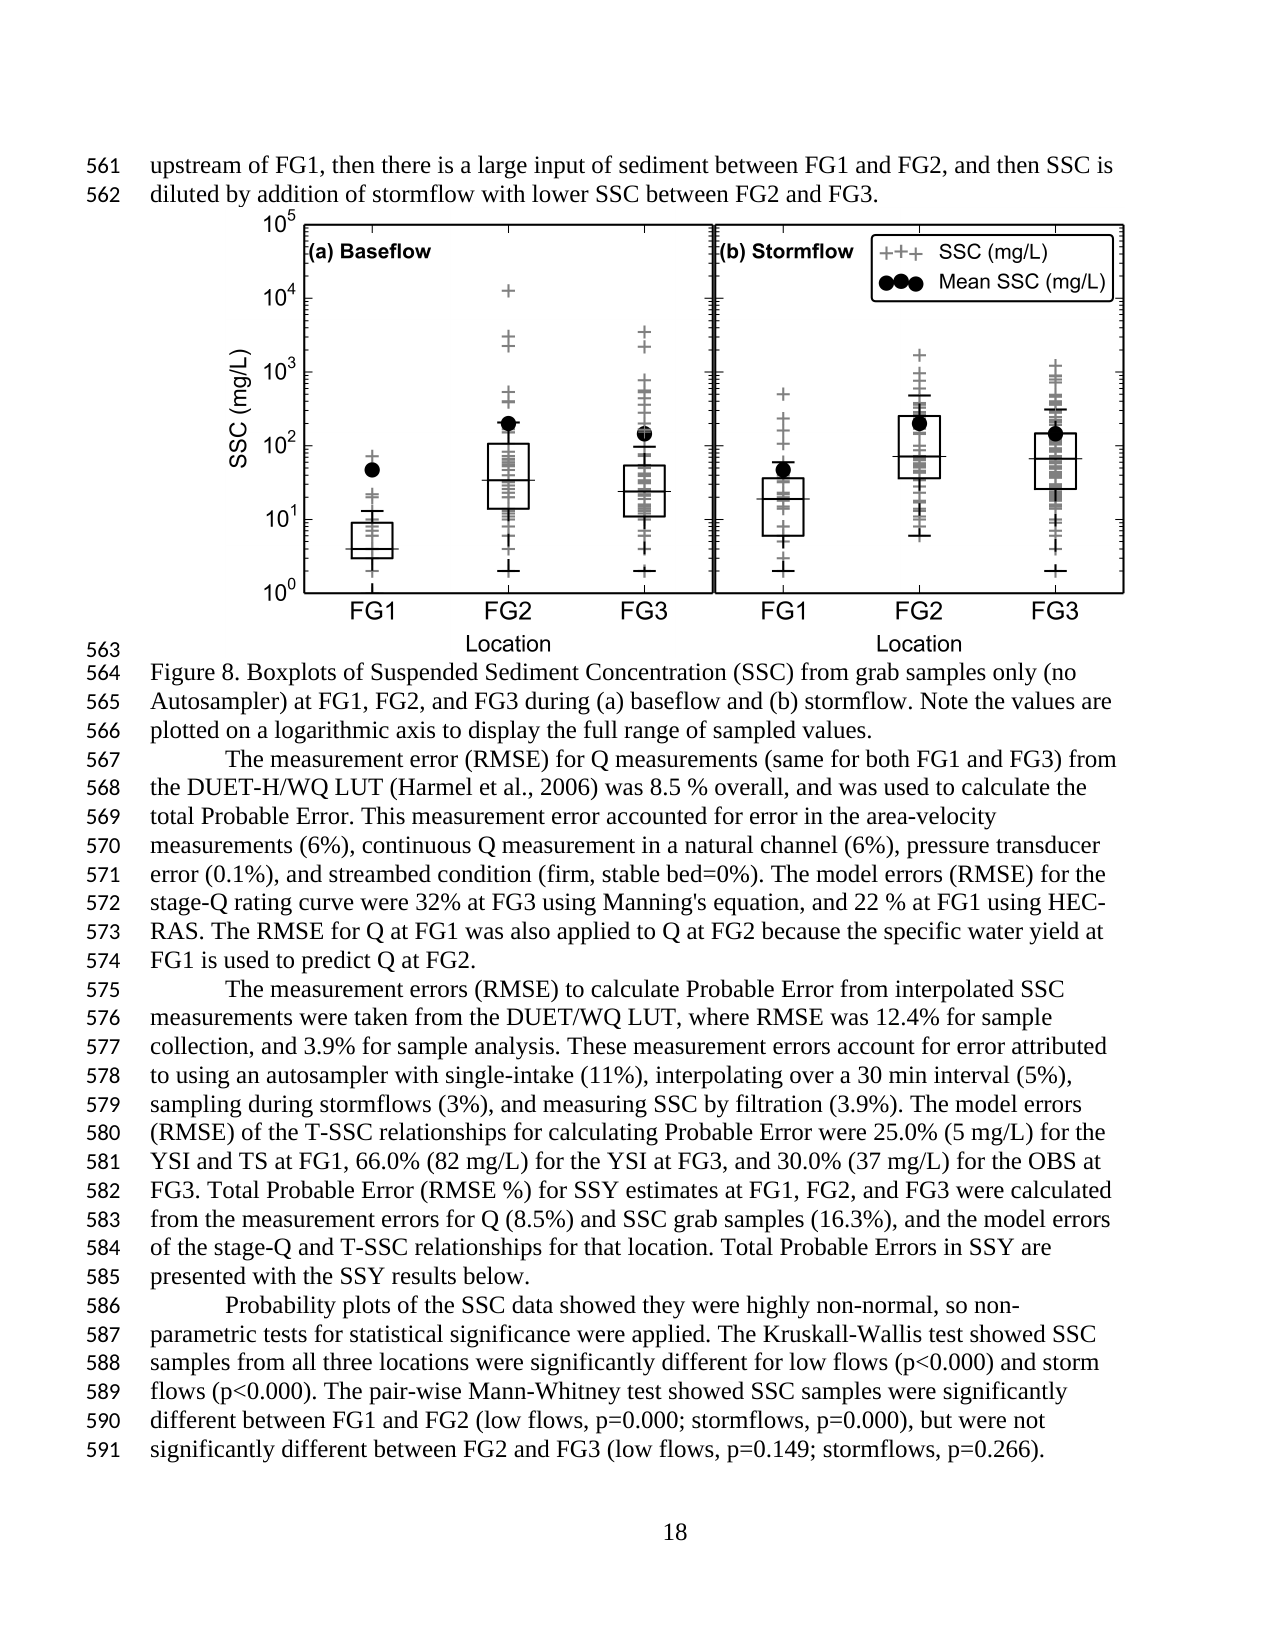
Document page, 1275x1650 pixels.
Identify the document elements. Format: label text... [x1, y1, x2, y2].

text The measurement errors (RMSE) to calculate Probable Error from interpolated SSC measurements were taken from the DUET/WQ LUT, where RMSE was 12.4% for sample collection, and 3.9% for sample analysis. These measurement errors account for error attributed to using an autosampler with single-intake (11%), interpolating over a 30 min interval (5%), sampling during stormflows (3%), and measuring SSC by filtration (3.9%). The model errors (RMSE) of the T-SSC relationships for calculating Probable Error were 25.0% (5 mg/L) for the YSI and TS at FG1, 66.0% (82 mg/L) for the YSI at FG3, and 30.0% (37 mg/L) for the OBS at FG3. Total Probable Error (RMSE %) for SSY estimates at FG1, FG2, and FG3 were calculated from the measurement errors for Q (8.5%) and SSC grab samples (16.3%), and the model errors of the stage-Q and T-SSC relationships for that location. Total Probable Errors in SSY are presented with the SSY results below. [150, 974, 1125, 1290]
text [150, 150, 1125, 207]
text The measurement error (RMSE) for Q measurements (same for both FG1 and FG3) from the DUET-H/WQ LUT (Harmel et al., 2006) was 8.5 % overall, and was used to calculate the total Probable Error. This measurement error accounted for error in the area-velocity measurements (6%), continuous Q measurement in a natural channel (6%), pressure transducer error (0.1%), and streambed condition (firm, stable bed=0%). The model errors (RMSE) for the stage-Q rating curve were 32% at FG3 using Manning's equation, and 22 % at FG1 using HEC-RAS. The RMSE for Q at FG1 was also applied to Q at FG2 because the specific water yield at FG1 is used to predict Q at FG2. [150, 744, 1125, 974]
picture [225, 207, 1125, 658]
text Probability plots of the SSC data showed they were highly non-normal, so non-parametric tests for statistical significance were applied. The Kruskall-Wallis test showed SSC samples from all three locations were significantly different for low flows (p<0.000) and storm flows (p<0.000). The pair-wise Mann-Whitney test showed SSC samples were significantly different between FG1 and FG2 (low flows, p=0.000; stormflows, p=0.000), but were not significantly different between FG2 and FG3 (low flows, p=0.149; stormflows, p=0.266). [150, 1290, 1125, 1462]
text Figure 8. Boxplots of Suspended Sediment Concentration (SSC) from grab samples only (no Autosampler) at FG1, FG2, and FG3 during (a) baseflow and (b) stormflow. Note the values are plotted on a logarithmic axis to display the full range of sampled values. [150, 657, 1125, 744]
